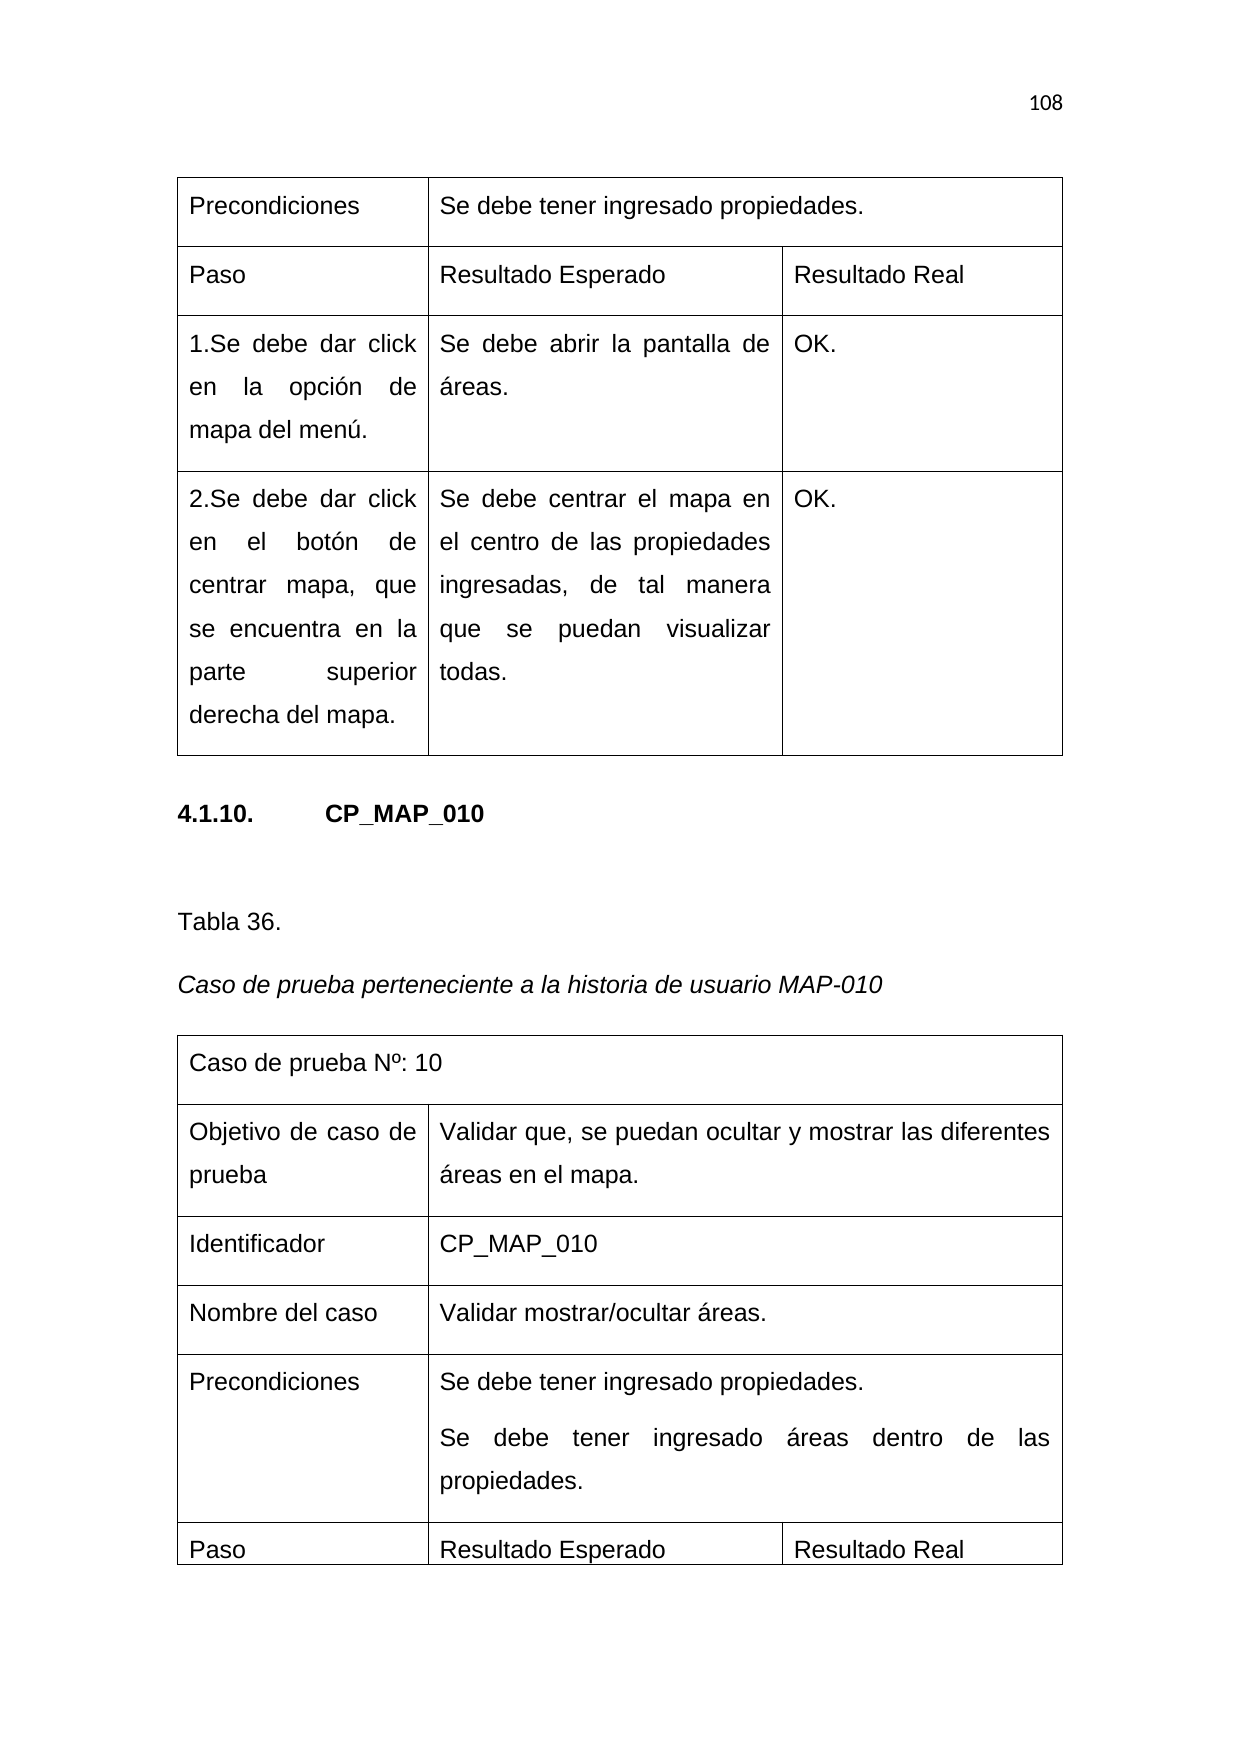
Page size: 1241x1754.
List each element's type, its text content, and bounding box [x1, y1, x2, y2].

table_cell Se debe tener ingresado propiedades. [429, 178, 1062, 246]
table_header Caso de prueba Nº: 10 [178, 1036, 1062, 1103]
table_cell Precondiciones [178, 178, 428, 246]
table_cell Precondiciones [178, 1355, 428, 1522]
table_cell Se debe centrar el mapa en el centro de las propiedades ingresadas, de tal manera que se puedan visualizar todas. [429, 472, 782, 755]
table_cell Resultado Esperado [429, 1523, 782, 1564]
text Caso de prueba perteneciente a la historia de usuario MAP-010. [177, 971, 1063, 999]
table_cell CP_MAP_010 [429, 1217, 1062, 1285]
table_cell Se debe tener ingresado propiedades. Se debe tener ingresado áreas dentro de las propiedades. [429, 1355, 1062, 1522]
subtitle CP_MAP_010 [177, 799, 1063, 828]
table_cell OK. [783, 472, 1062, 755]
table_cell 2.Se debe dar click en el botón de centrar mapa, que se encuentra en la parte superior derecha del mapa. [178, 472, 428, 755]
table_cell Validar que, se puedan ocultar y mostrar las diferentes áreas en el mapa. [429, 1105, 1062, 1216]
table_cell Paso [178, 247, 428, 315]
table_cell Se debe abrir la pantalla de áreas. [429, 316, 782, 471]
table_cell Resultado Esperado [429, 247, 782, 315]
table_cell Validar mostrar/ocultar áreas. [429, 1286, 1062, 1354]
table_cell 1.Se debe dar click en la opción de mapa del menú. [178, 316, 428, 471]
table_cell Objetivo de caso de prueba [178, 1105, 428, 1216]
table_cell Resultado Real [783, 1523, 1062, 1564]
table_cell Identificador [178, 1217, 428, 1285]
table_cell Nombre del caso [178, 1286, 428, 1354]
table_cell Resultado Real [783, 247, 1062, 315]
table_cell OK. [783, 316, 1062, 471]
table_cell Paso [178, 1523, 428, 1564]
